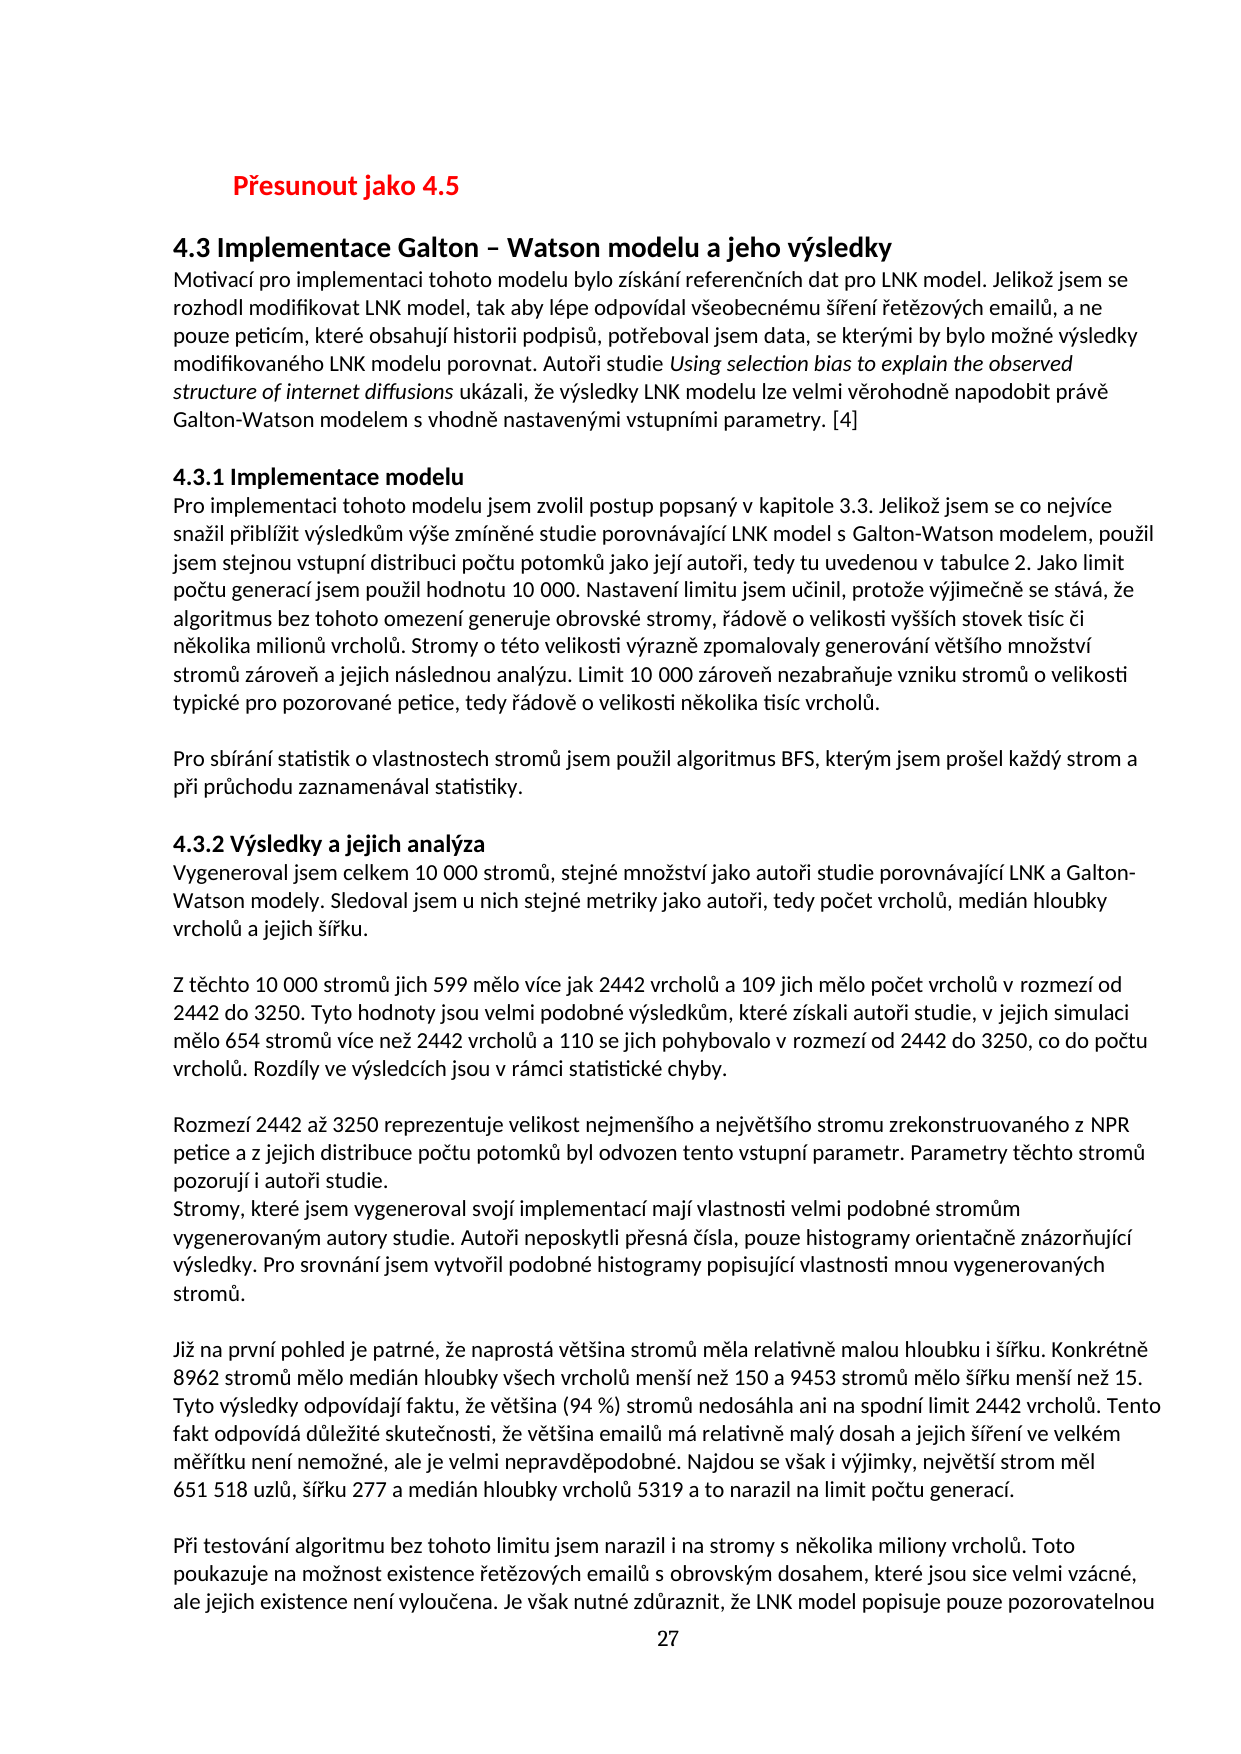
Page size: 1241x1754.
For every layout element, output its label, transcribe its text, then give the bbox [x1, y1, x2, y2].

text Motivací pro implementaci tohoto modelu bylo získání referenčních dat pro LNK model. Jelikož jsem se rozhodl modifikovat LNK model, tak aby lépe odpovídal všeobecnému šíření řetězových emailů, a ne pouze peticím, které obsahují historii podpisů, potřeboval jsem data, se kterými by bylo možné výsledky modifikovaného LNK modelu porovnat. Autoři studie Using selection bias to explain the observed structure of internet diffusions ukázali, že výsledky LNK modelu lze velmi věrohodně napodobit právě Galton-Watson modelem s vhodně nastavenými vstupními parametry. [4] [173, 265, 1163, 433]
text Stromy, které jsem vygeneroval svojí implementací mají vlastnosti velmi podobné stromům vygenerovaným autory studie. Autoři neposkytli přesná čísla, pouze histogramy orientačně znázorňující výsledky. Pro srovnání jsem vytvořil podobné histogramy popisující vlastnosti mnou vygenerovaných stromů. [173, 1194, 1163, 1307]
text 4.3.1 Implementace modelu [173, 461, 1163, 492]
text Již na první pohled je patrné, že naprostá většina stromů měla relativně malou hloubku i šířku. Konkrétně 8962 stromů mělo medián hloubky všech vrcholů menší než 150 a 9453 stromů mělo šířku menší než 15. [173, 1335, 1163, 1391]
text Rozmezí 2442 až 3250 reprezentuje velikost nejmenšího a největšího stromu zrekonstruovaného z NPR petice a z jejich distribuce počtu potomků byl odvozen tento vstupní parametr. Parametry těchto stromů pozorují i autoři studie. [173, 1111, 1163, 1194]
text Pro implementaci tohoto modelu jsem zvolil postup popsaný v kapitole 3.3. Jelikož jsem se co nejvíce snažil přiblížit výsledkům výše zmíněné studie porovnávající LNK model s Galton-Watson modelem, použil jsem stejnou vstupní distribuci počtu potomků jako její autoři, tedy tu uvedenou v tabulce 2. Jako limit počtu generací jsem použil hodnotu 10 000. Nastavení limitu jsem učinil, protože výjimečně se stává, že algoritmus bez tohoto omezení generuje obrovské stromy, řádově o velikosti vyšších stovek tisíc či několika milionů vrcholů. Stromy o této velikosti výrazně zpomalovaly generování většího množství stromů zároveň a jejich následnou analýzu. Limit 10 000 zároveň nezabraňuje vzniku stromů o velikosti typické pro pozorované petice, tedy řádově o velikosti několika tisíc vrcholů. [173, 492, 1163, 716]
text 4.3.2 Výsledky a jejich analýza [173, 828, 1163, 858]
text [173, 1531, 1163, 1615]
text 4.3 Implementace Galton – Watson modelu a jeho výsledky [173, 229, 1163, 265]
list Přesunout jako 4.5 [233, 167, 1163, 202]
text Pro sbírání statistik o vlastnostech stromů jsem použil algoritmus BFS, kterým jsem prošel každý strom a při průchodu zaznamenával statistiky. [173, 744, 1163, 800]
text Vygeneroval jsem celkem 10 000 stromů, stejné množství jako autoři studie porovnávající LNK a Galton-Watson modely. Sledoval jsem u nich stejné metriky jako autoři, tedy počet vrcholů, medián hloubky vrcholů a jejich šířku. [173, 858, 1163, 942]
text Z těchto 10 000 stromů jich 599 mělo více jak 2442 vrcholů a 109 jich mělo počet vrcholů v rozmezí od 2442 do 3250. Tyto hodnoty jsou velmi podobné výsledkům, které získali autoři studie, v jejich simulaci mělo 654 stromů více než 2442 vrcholů a 110 se jich pohybovalo v rozmezí od 2442 do 3250, co do počtu vrcholů. Rozdíly ve výsledcích jsou v rámci statistické chyby. [173, 970, 1163, 1082]
text Tyto výsledky odpovídají faktu, že většina (94 %) stromů nedosáhla ani na spodní limit 2442 vrcholů. Tento fakt odpovídá důležité skutečnosti, že většina emailů má relativně malý dosah a jejich šíření ve velkém měřítku není nemožné, ale je velmi nepravděpodobné. Najdou se však i výjimky, největší strom měl 651 518 uzlů, šířku 277 a medián hloubky vrcholů 5319 a to narazil na limit počtu generací. [173, 1391, 1163, 1503]
